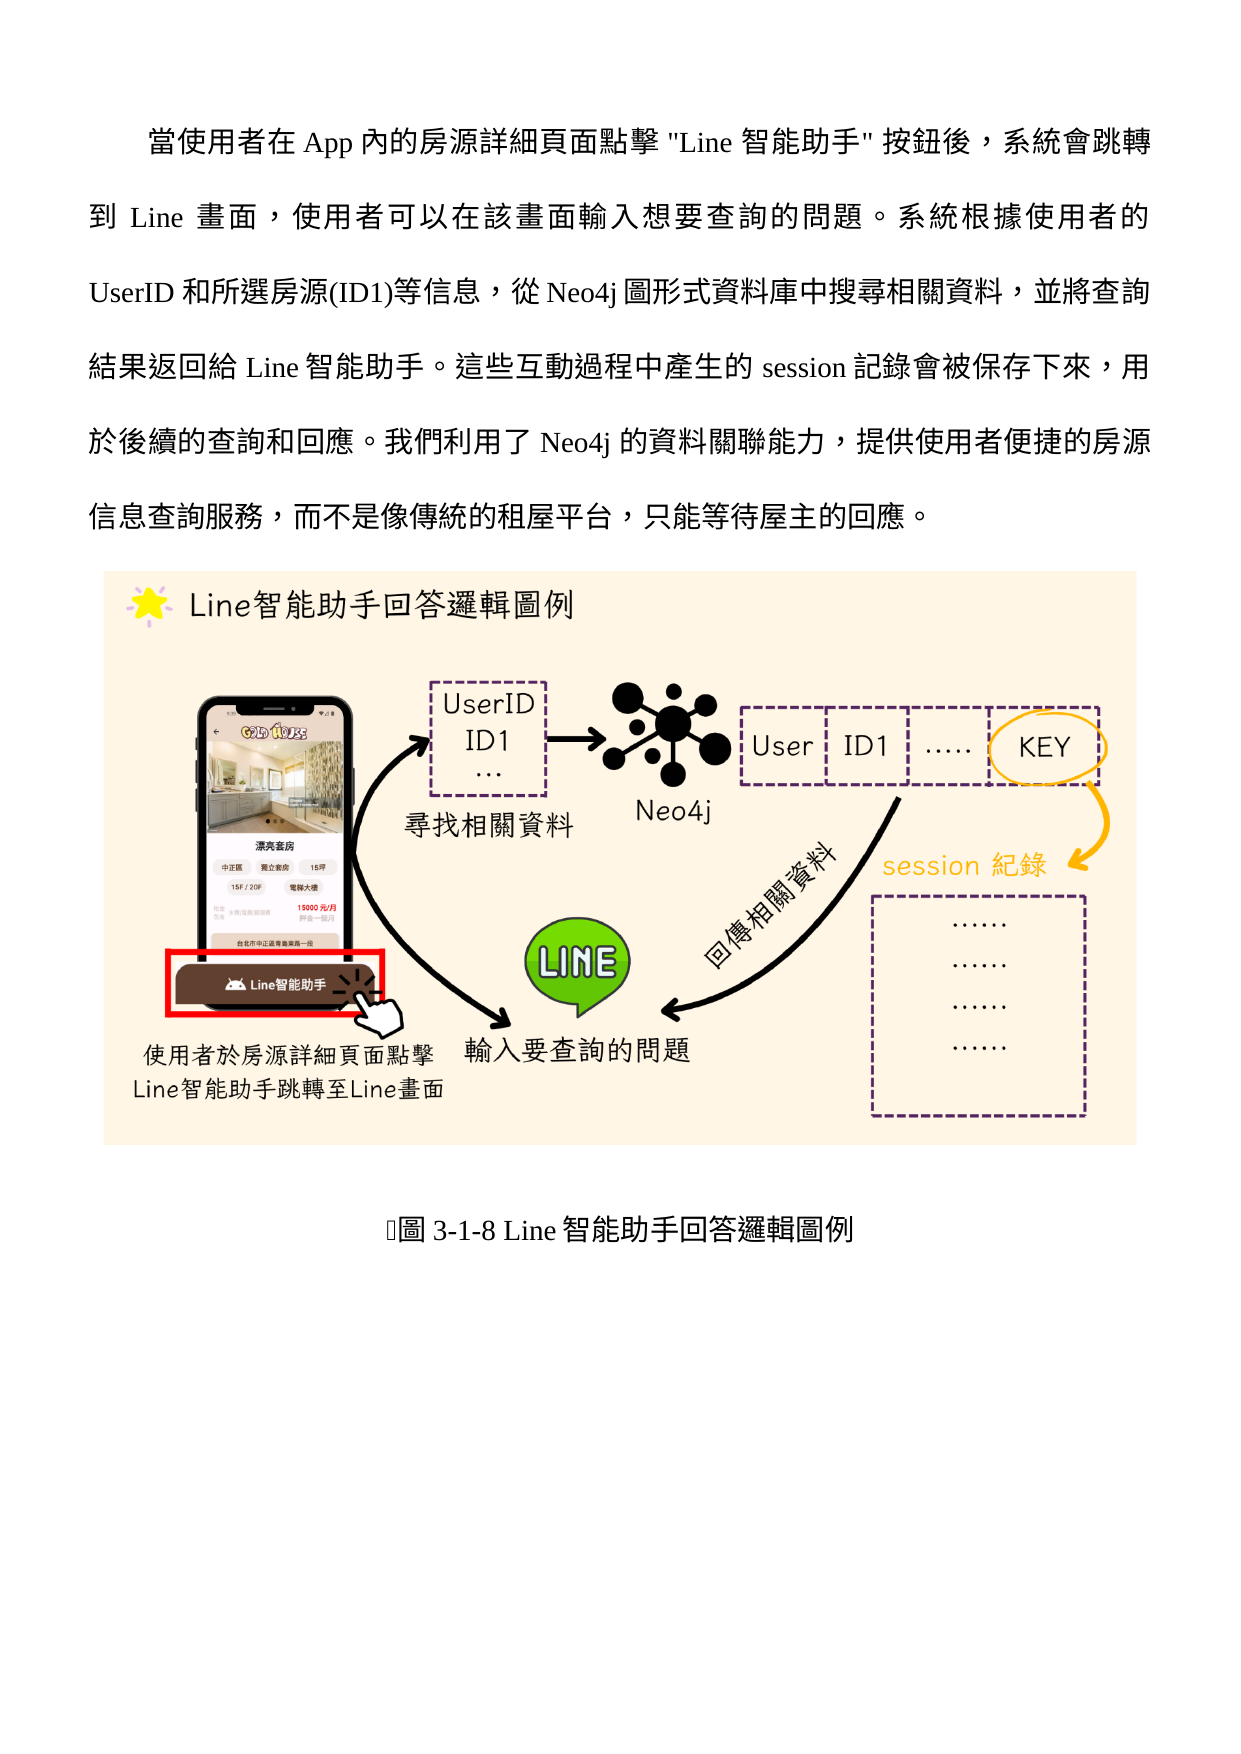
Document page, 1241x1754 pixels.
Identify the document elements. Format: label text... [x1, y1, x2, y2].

text 當使用者在App內的房源詳細頁面點擊 "Line 智能助手" 按鈕後，系統會跳轉到 Line 畫面，使用者可以在該畫面輸入想要查詢的問題。系統根據使用者的 UserID 和所選房源(ID1)等信息，從Neo4j圖形式資料庫中搜尋相關資料，並將查詢結果返回給 Line智能助手。這些互動過程中產生的 session記錄會被保存下來，用於後續的查詢和回應。我們利用了 Neo4j 的資料關聯能力，提供使用者便捷的房源信息查詢服務，而不是像傳統的租屋平台，只能等待屋主的回應。 [89, 102, 1152, 552]
picture [103, 571, 1137, 1145]
